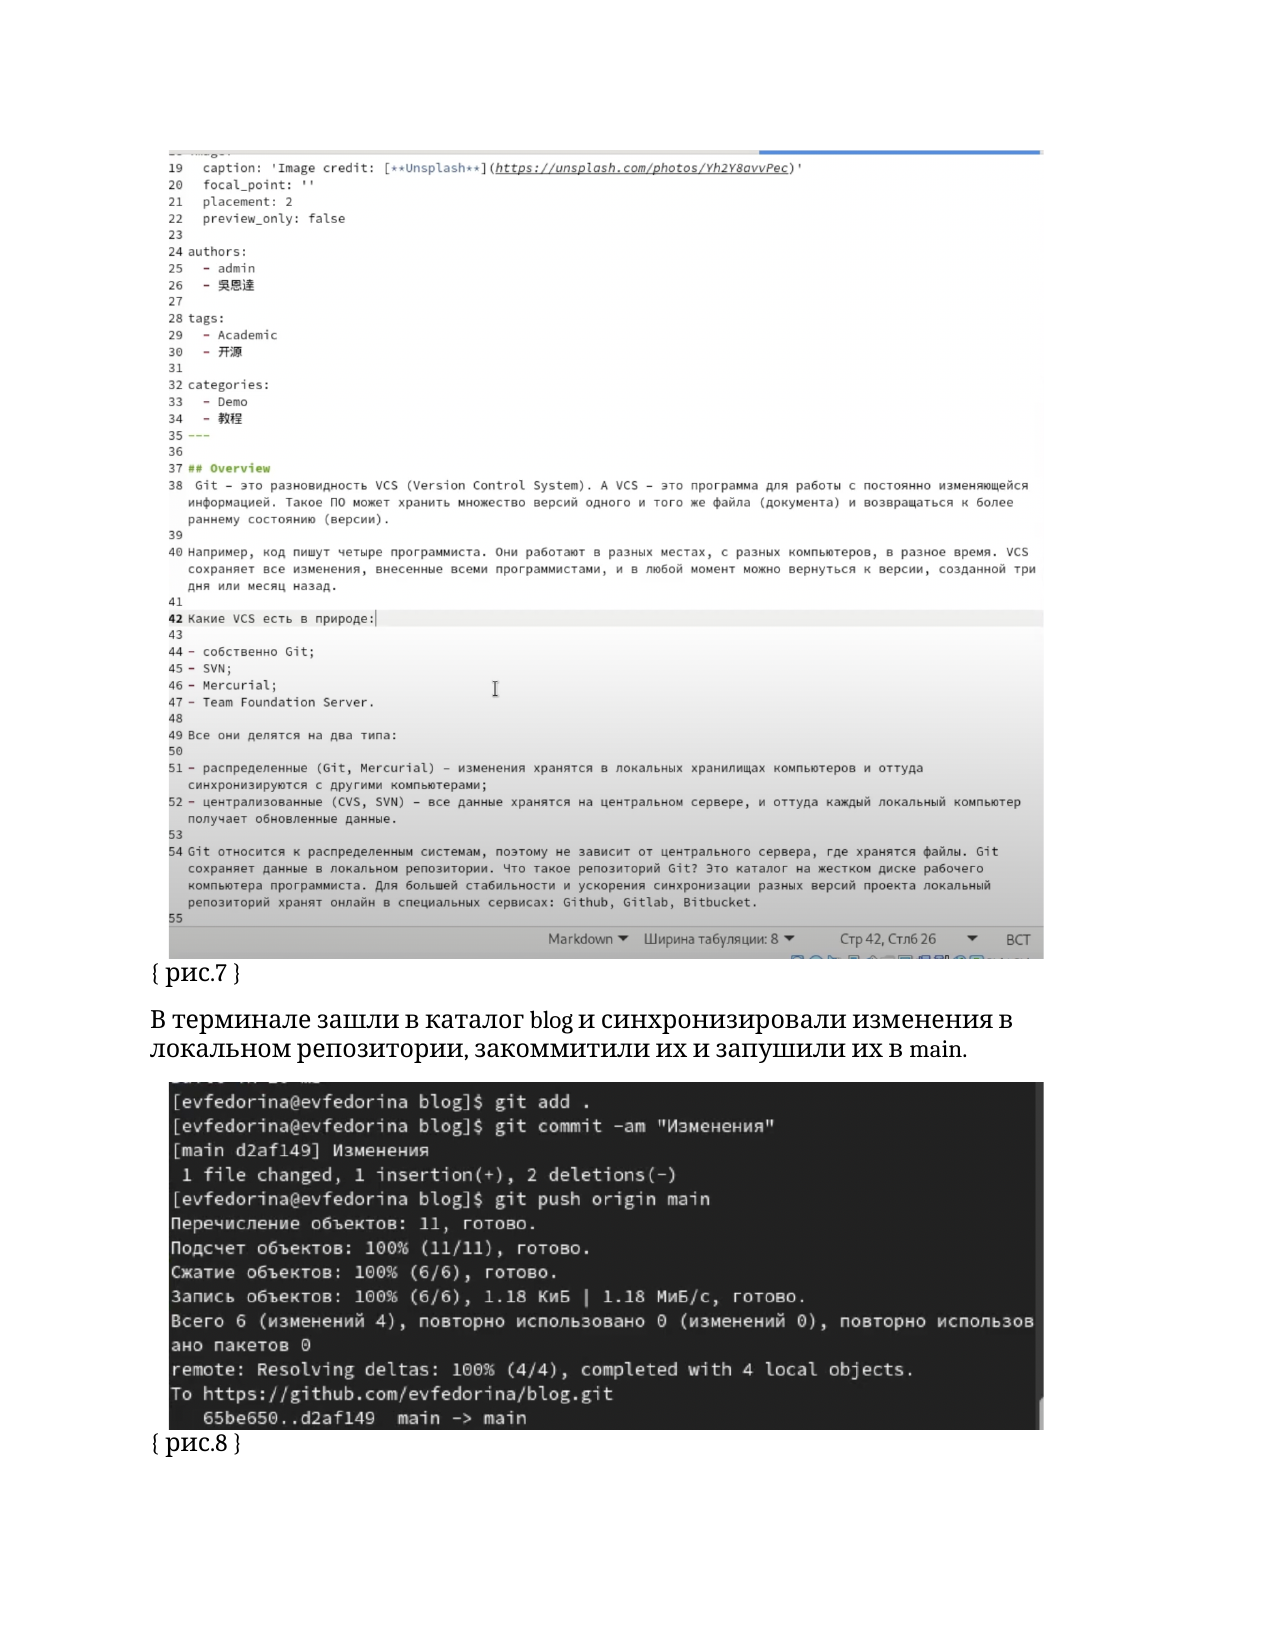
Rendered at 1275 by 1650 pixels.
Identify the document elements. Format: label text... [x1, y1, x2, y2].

picture [168, 1082, 1044, 1430]
picture [168, 150, 1044, 959]
text В терминале зашли в каталог blog и синхронизировали изменения в локальном репозитории, закоммитили их и запушили их в main. [150, 1006, 1125, 1064]
